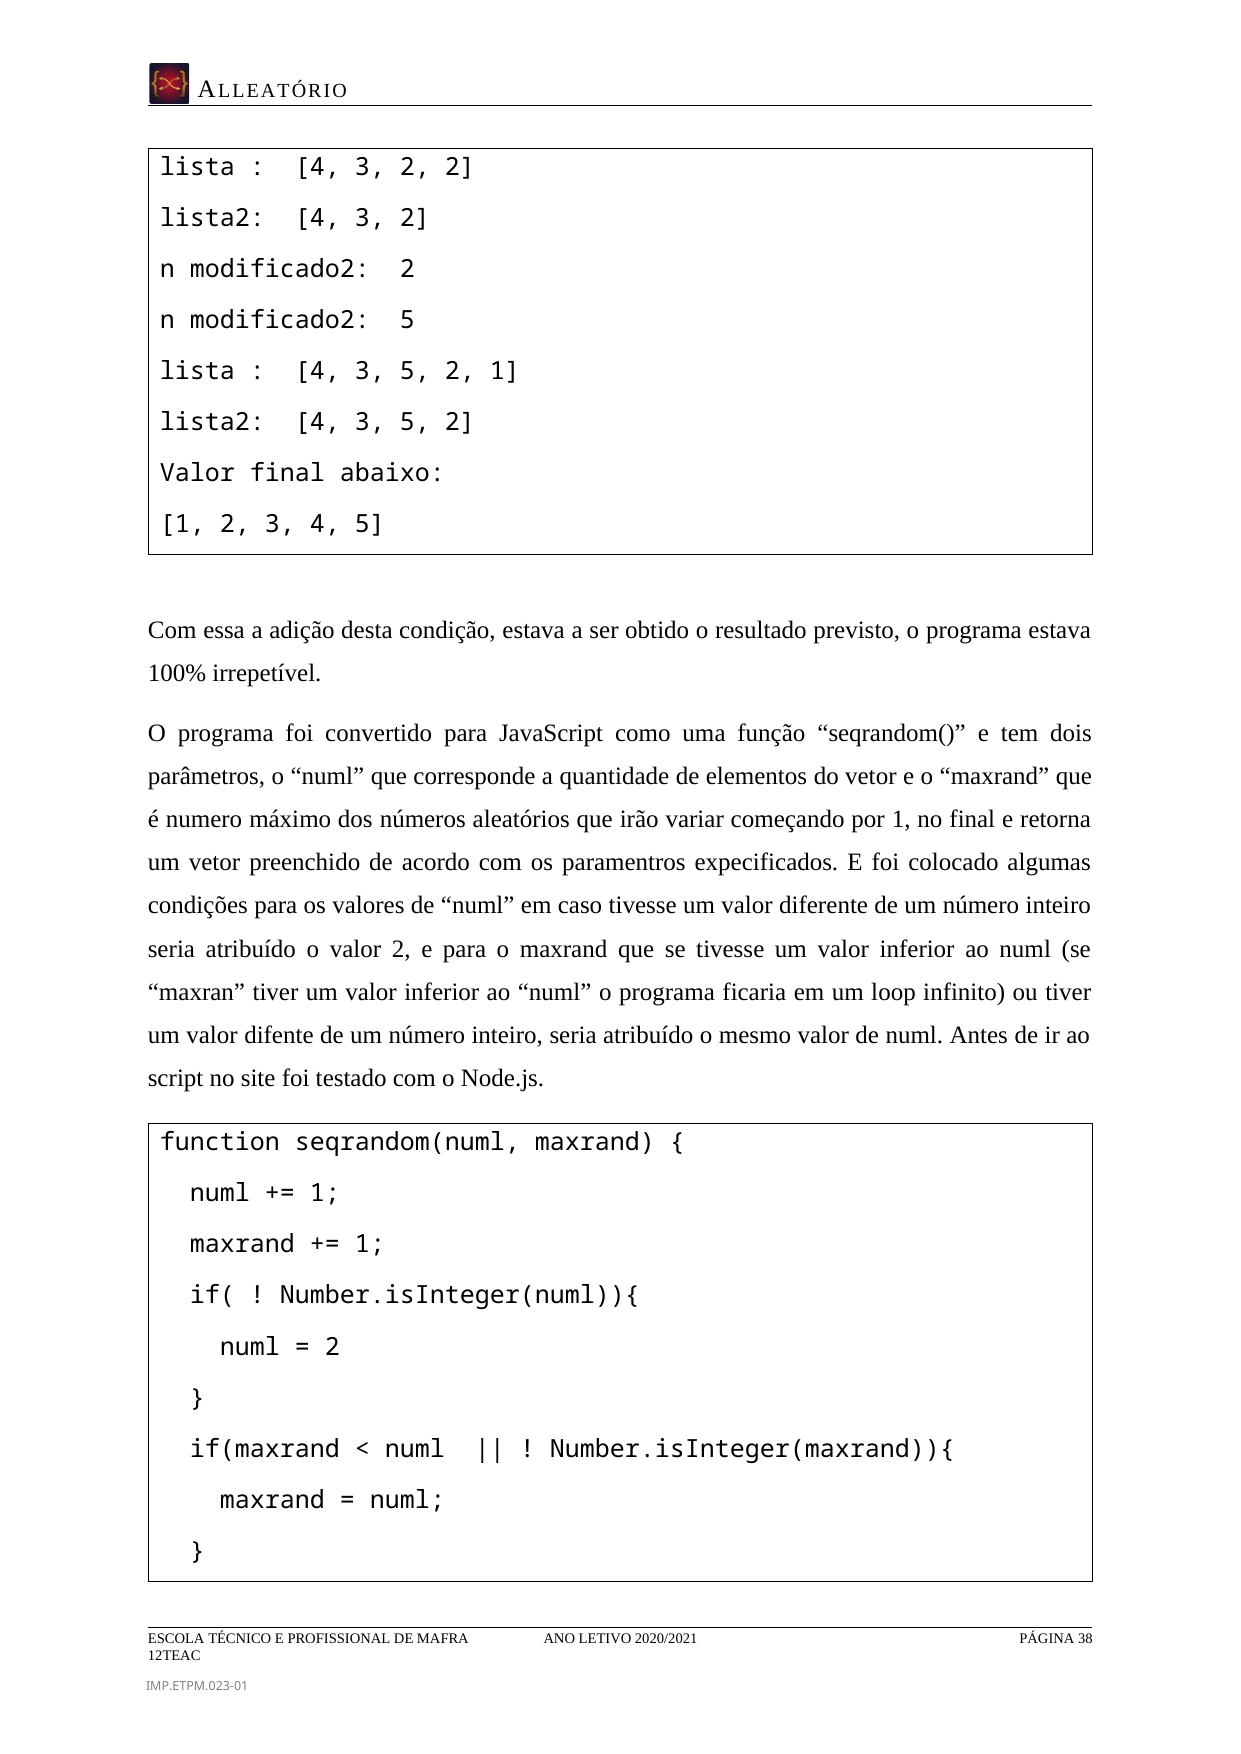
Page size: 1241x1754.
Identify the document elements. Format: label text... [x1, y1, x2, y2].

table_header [149, 149, 1092, 554]
picture [149, 63, 190, 104]
text O programa foi convertido para JavaScript como uma função “seqrandom()” e tem dois parâmetros, o “numl” que corresponde a quantidade de elementos do vetor e o “maxrand” que é numero máximo dos números aleatórios que irão variar começando por 1, no final e retorna um vetor preenchido de acordo com os paramentros expecificados. E foi colocado algumas condições para os valores de “numl” em caso tivesse um valor diferente de um número inteiro seria atribuído o valor 2, e para o maxrand que se tivesse um valor inferior ao numl (se “maxran” tiver um valor inferior ao “numl” o programa ficaria em um loop infinito) ou tiver um valor difente de um número inteiro, seria atribuído o mesmo valor de numl. Antes de ir ao script no site foi testado com o Node.js. [148, 718, 1092, 1092]
text Com essa a adição desta condição, estava a ser obtido o resultado previsto, o programa estava 100% irrepetível. [148, 615, 1092, 687]
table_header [149, 1124, 1092, 1581]
